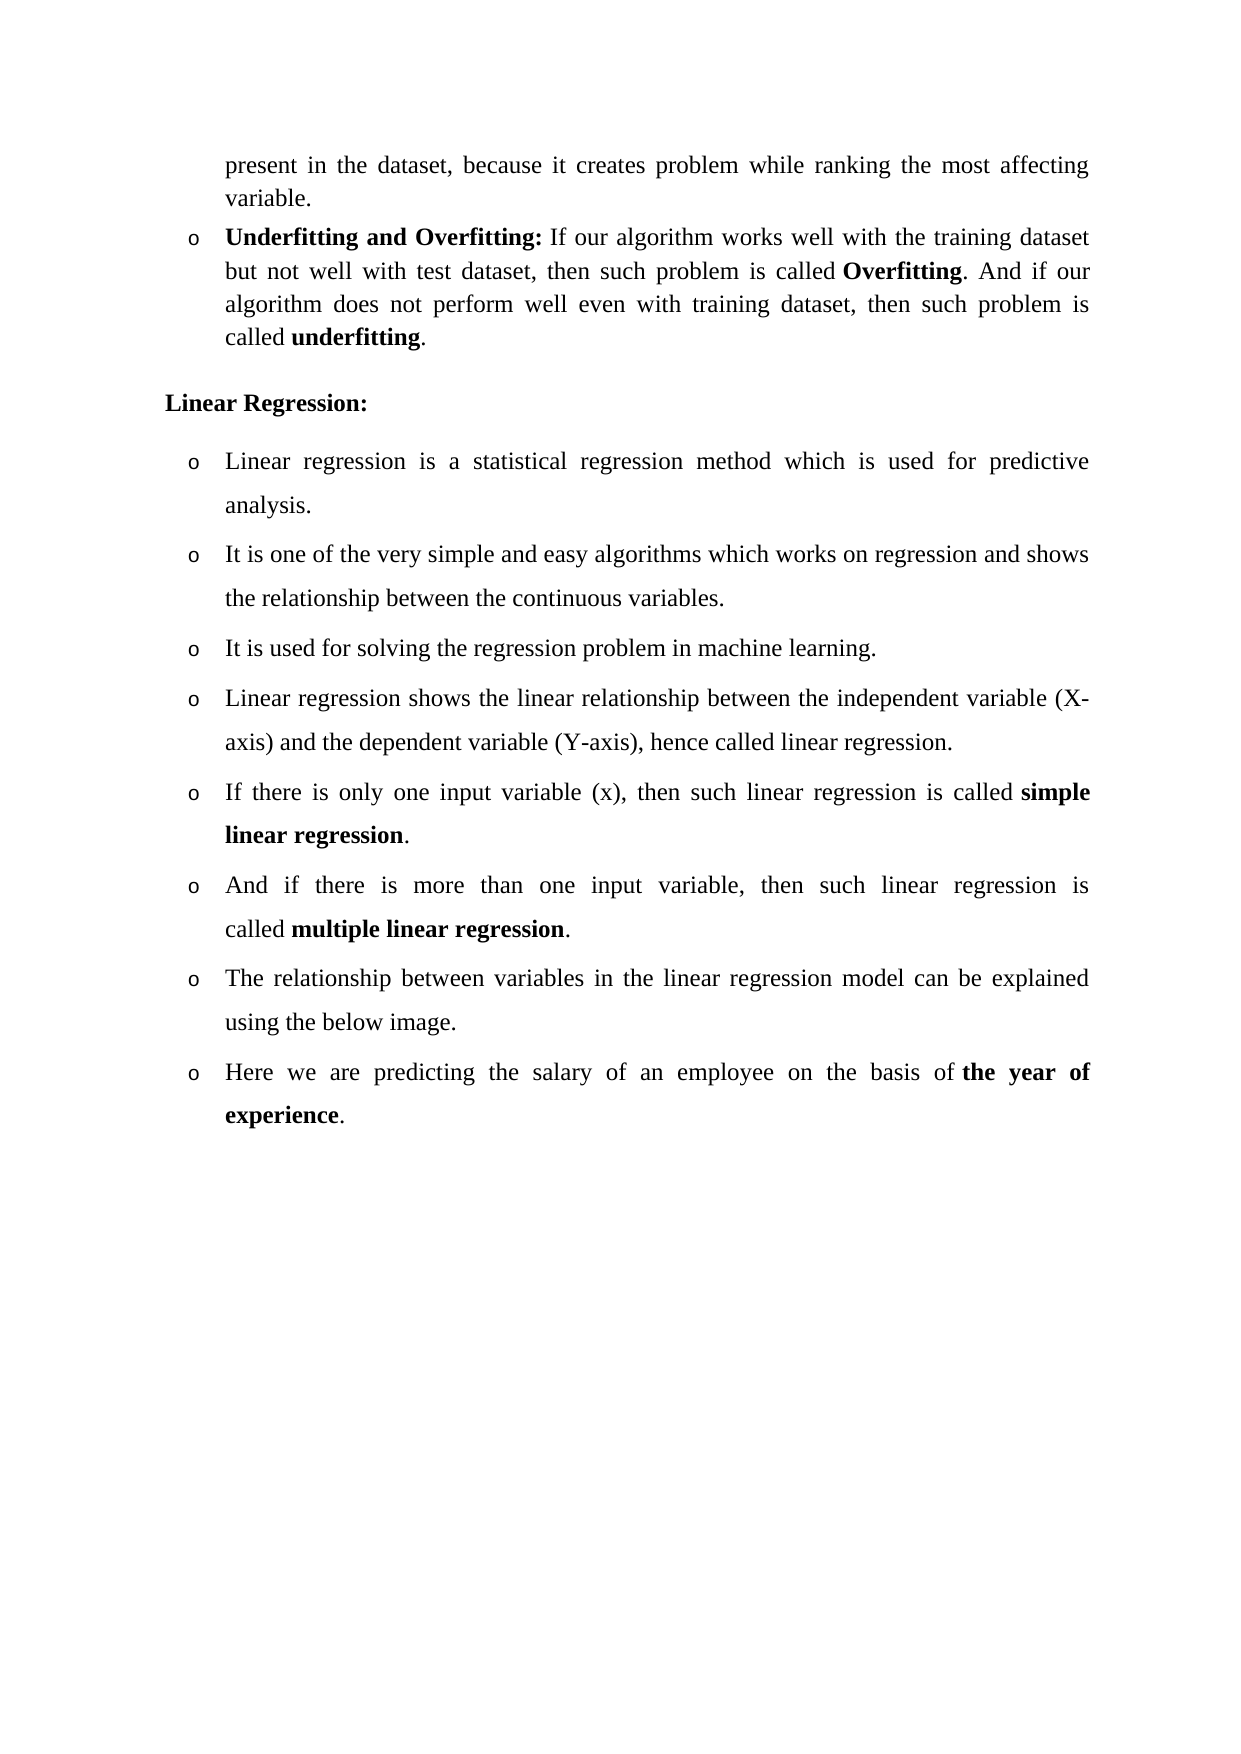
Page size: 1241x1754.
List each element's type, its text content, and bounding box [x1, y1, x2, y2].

list Linear regression is a statistical regression method which is used for predictive analysis. [187, 446, 1090, 519]
list Here we are predicting the salary of an employee on the basis of the year of experience. [187, 1057, 1090, 1129]
text Linear Regression: [165, 384, 1090, 417]
list And if there is more than one input variable, then such linear regression is called multiple linear regression. [187, 870, 1090, 943]
list The relationship between variables in the linear regression model can be explained using the below image. [187, 963, 1090, 1036]
list Linear regression shows the linear relationship between the independent variable (X-axis) and the dependent variable (Y-axis), hence called linear regression. [187, 683, 1090, 756]
list Underfitting and Overfitting: If our algorithm works well with the training dataset but not well with test dataset, then such problem is called Overfitting. And if our algorithm does not perform well even with training dataset, then such problem is called underfitting. [187, 222, 1090, 351]
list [187, 150, 1090, 212]
list It is used for solving the regression problem in machine learning. [187, 633, 1090, 662]
list It is one of the very simple and easy algorithms which works on regression and shows the relationship between the continuous variables. [187, 539, 1090, 612]
list If there is only one input variable (x), then such linear regression is called simple linear regression. [187, 777, 1090, 849]
